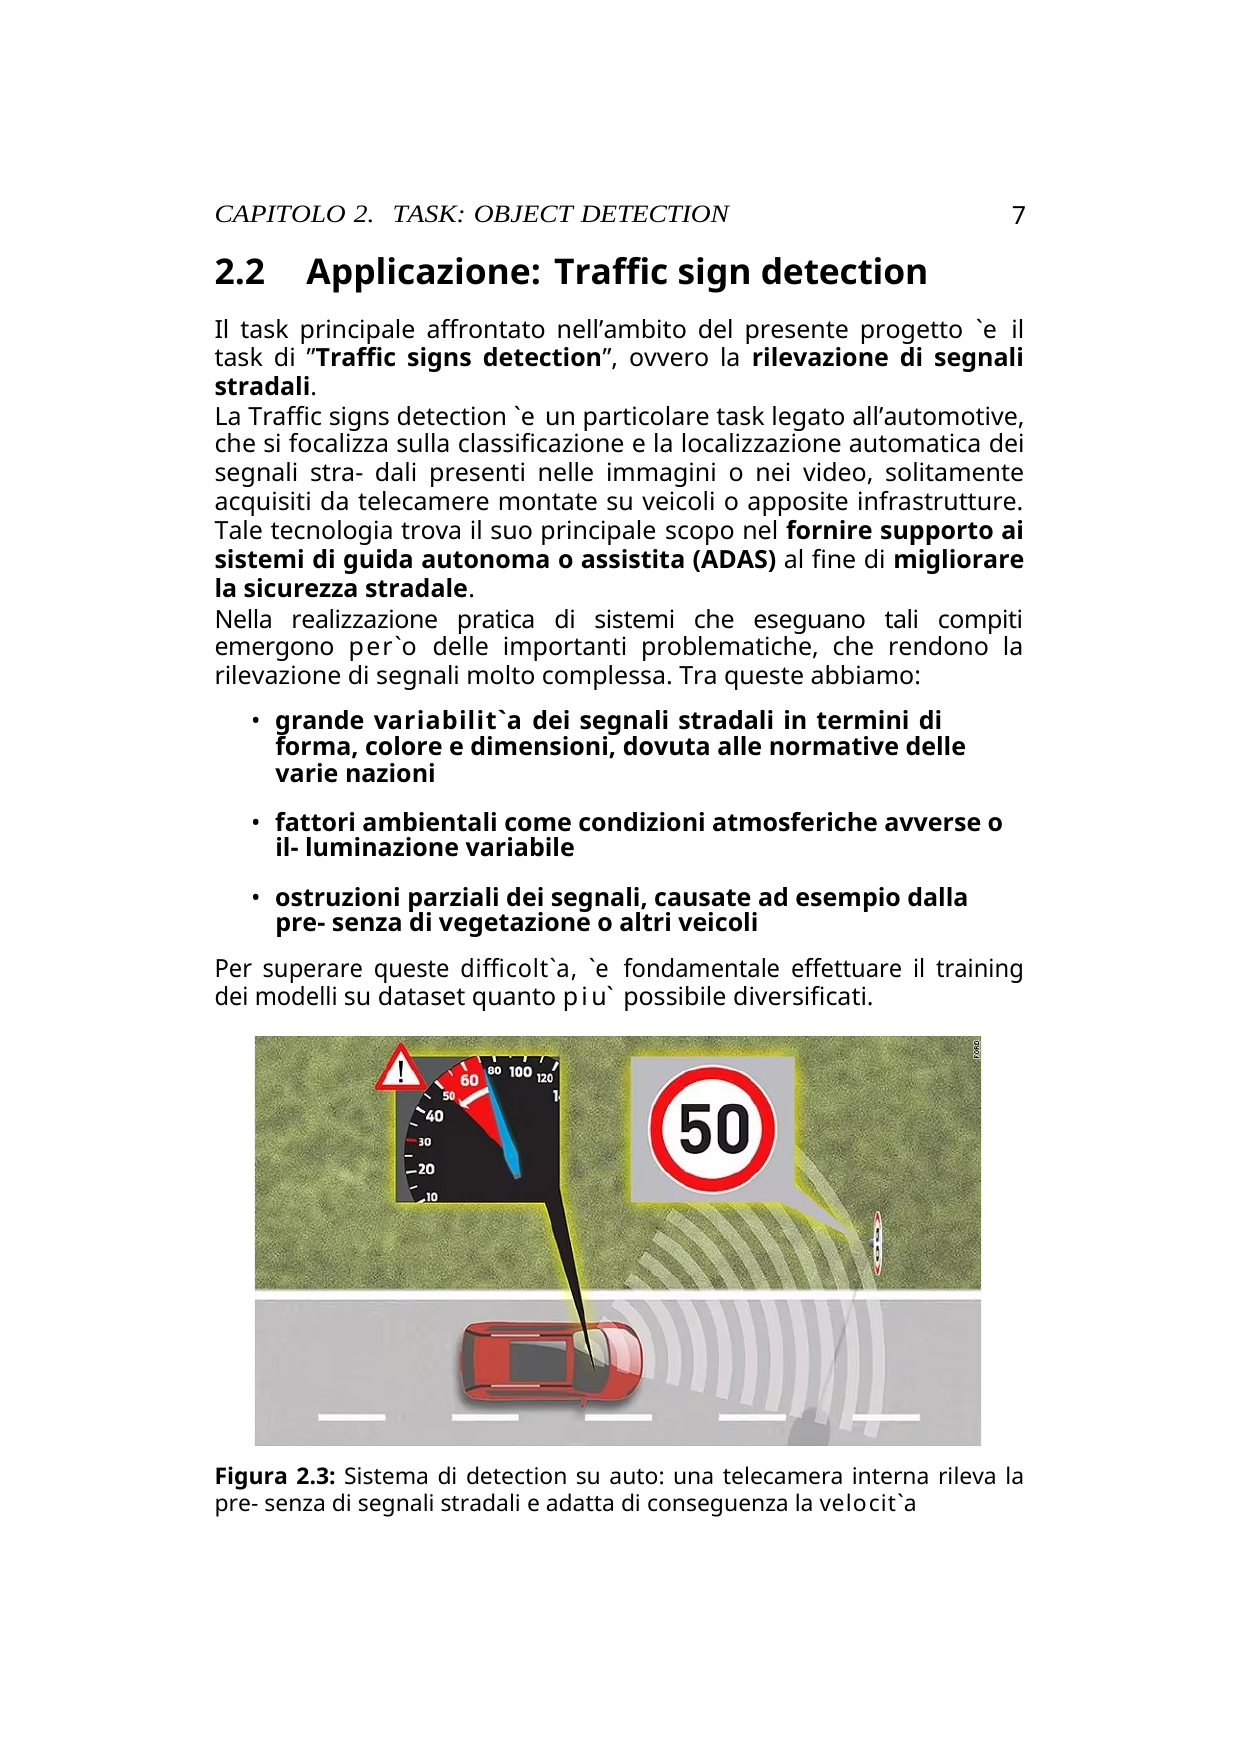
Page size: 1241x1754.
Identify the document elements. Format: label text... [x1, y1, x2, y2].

list fattori ambientali come condizioni atmosferiche avverse o il- luminazione variabile [251, 809, 1024, 864]
subtitle Applicazione: Traffic sign detection [214, 247, 1190, 295]
picture [254, 1036, 982, 1052]
text Nella realizzazione pratica di sistemi che eseguano tali compiti emergono per`o delle importanti problematiche, che rendono la rilevazione di segnali molto complessa. Tra queste abbiamo: [214, 605, 1024, 692]
text Per superare queste difficolt`a, `e fondamentale effettuare il training dei modelli su dataset quanto piu` possibile diversificati. [214, 954, 1024, 1012]
text La Traffic signs detection `e un particolare task legato all’automotive, che si focalizza sulla classificazione e la localizzazione automatica dei segnali stra- dali presenti nelle immagini o nei video, solitamente acquisiti da telecamere montate su veicoli o apposite infrastrutture. Tale tecnologia trova il suo principale scopo nel fornire supporto ai sistemi di guida autonoma o assistita (ADAS) al fine di migliorare la sicurezza stradale. [214, 402, 1024, 605]
list grande variabilit`a dei segnali stradali in termini di forma, colore e dimensioni, dovuta alle normative delle varie nazioni [251, 708, 1024, 789]
text Figura 2.3: Sistema di detection su auto: una telecamera interna rileva la pre- senza di segnali stradali e adatta di conseguenza la velocit`a [214, 1052, 1024, 1518]
text Il task principale affrontato nell’ambito del presente progetto `e il task di ”Traffic signs detection”, ovvero la rilevazione di segnali stradali. [214, 316, 1024, 402]
list ostruzioni parziali dei segnali, causate ad esempio dalla pre- senza di vegetazione o altri veicoli [251, 884, 1024, 939]
